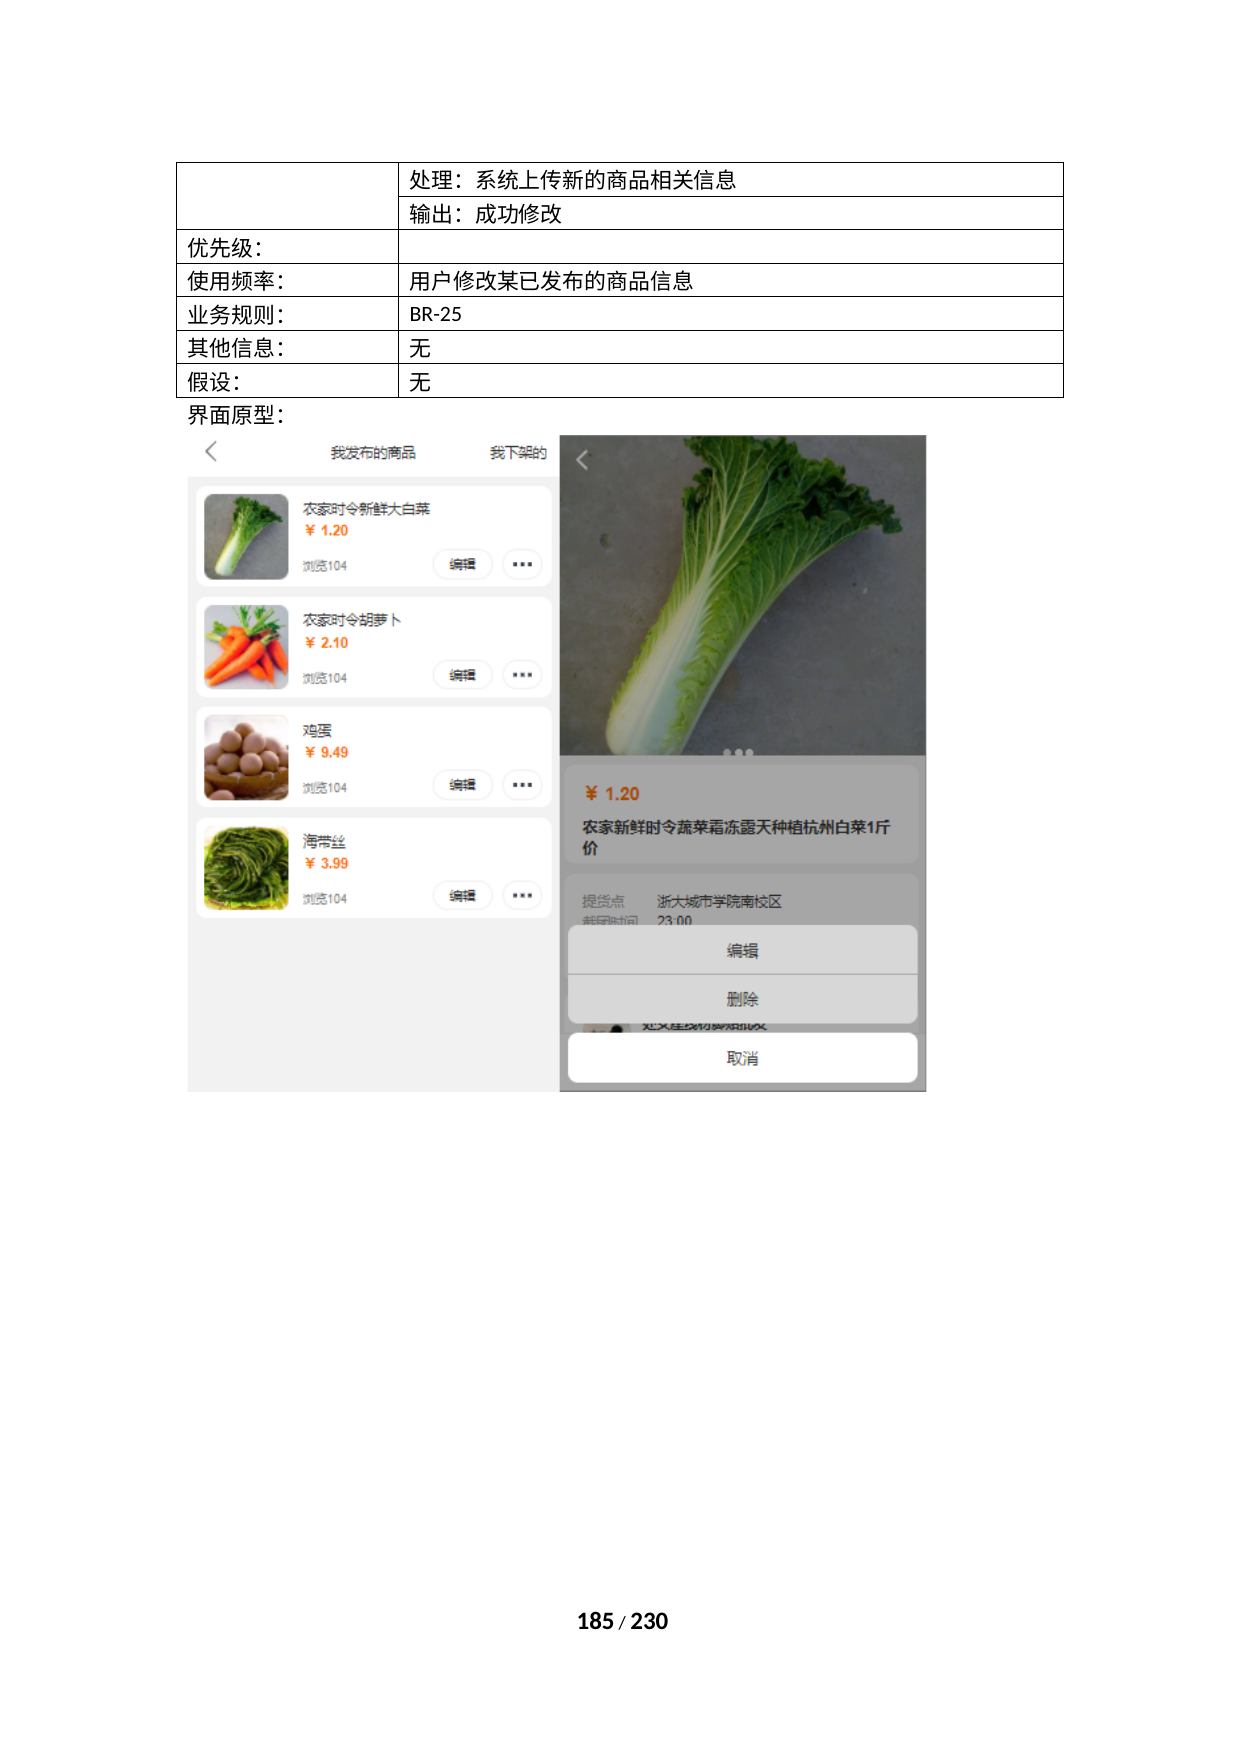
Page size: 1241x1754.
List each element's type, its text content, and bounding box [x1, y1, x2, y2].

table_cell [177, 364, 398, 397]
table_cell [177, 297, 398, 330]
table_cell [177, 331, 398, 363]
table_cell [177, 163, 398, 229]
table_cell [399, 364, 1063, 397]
text 界面原型： [187, 398, 1053, 430]
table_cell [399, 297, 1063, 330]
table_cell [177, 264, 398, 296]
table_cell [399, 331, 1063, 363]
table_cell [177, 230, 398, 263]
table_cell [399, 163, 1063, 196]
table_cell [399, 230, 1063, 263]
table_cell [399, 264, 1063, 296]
picture [187, 430, 927, 1092]
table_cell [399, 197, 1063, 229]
